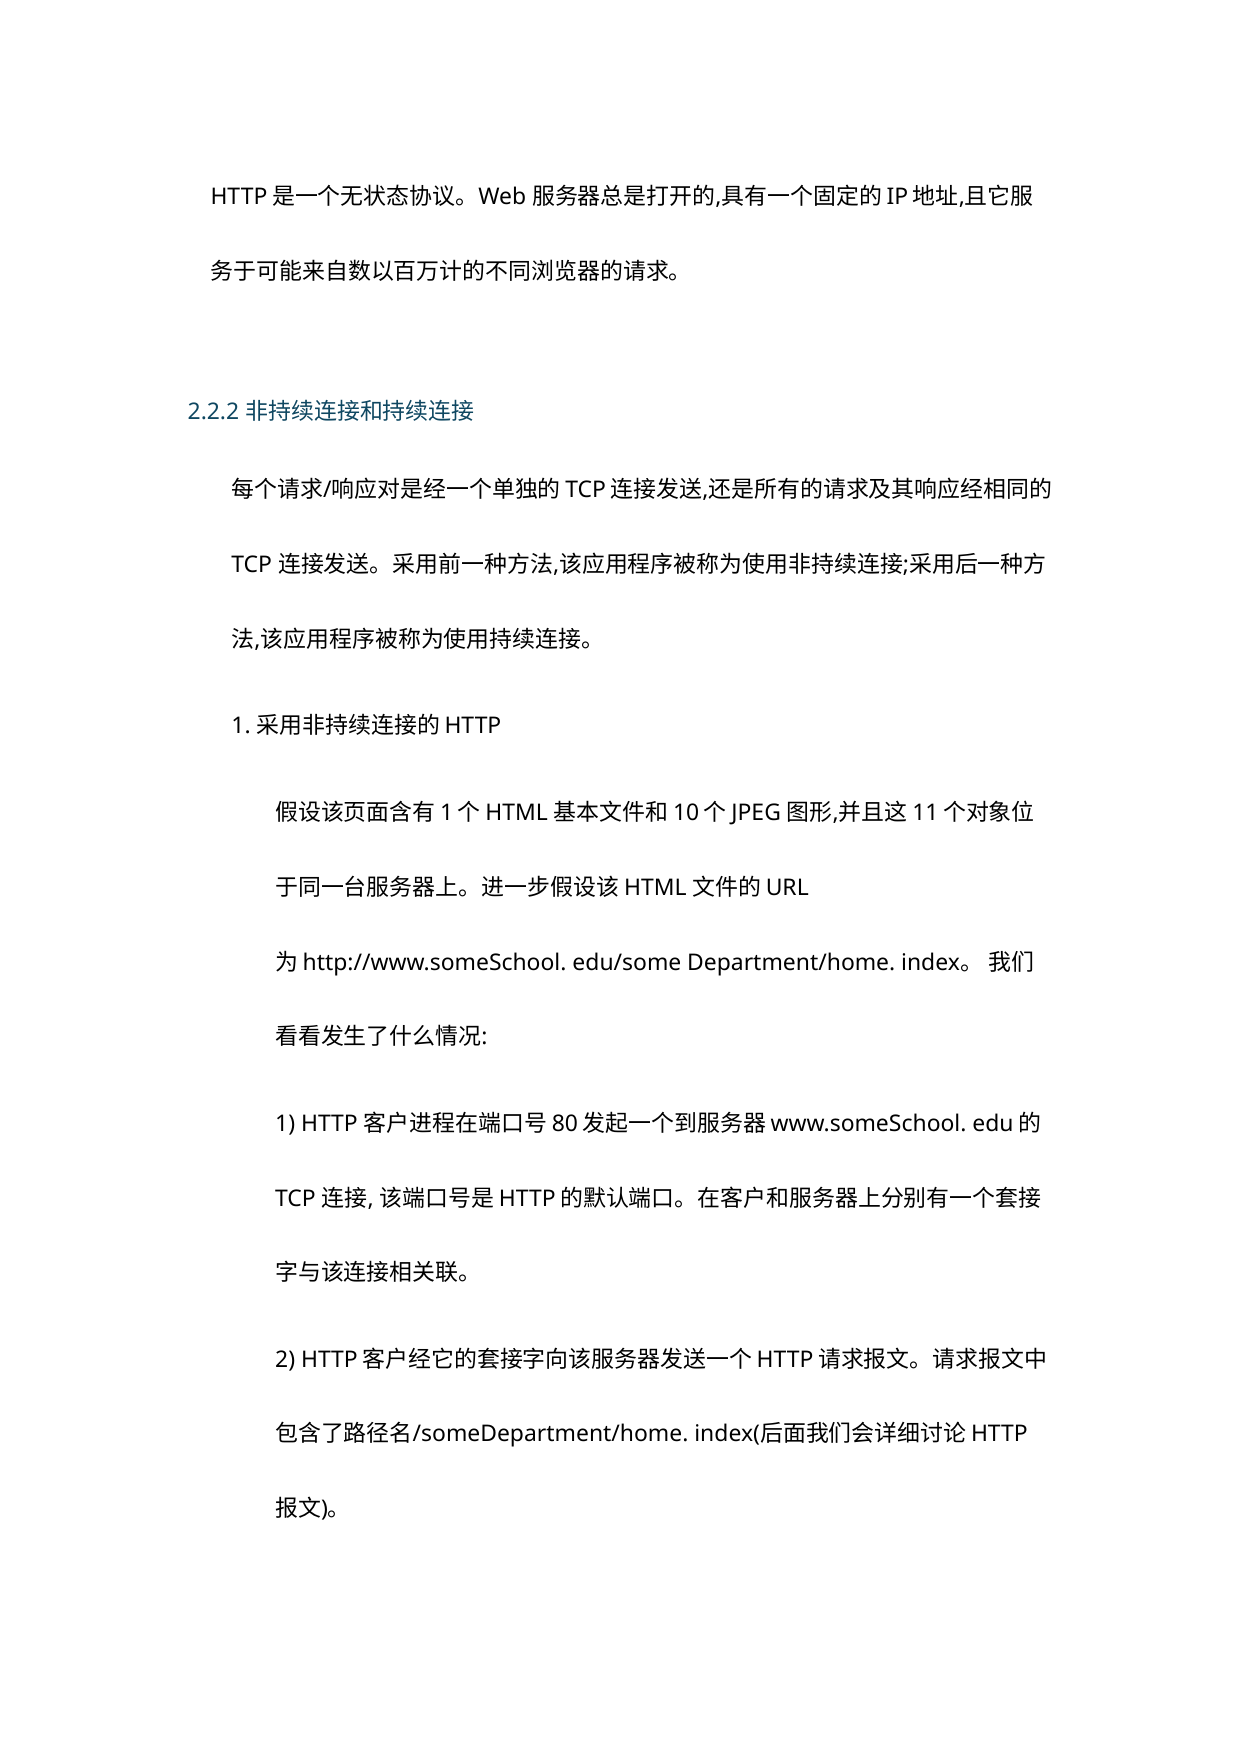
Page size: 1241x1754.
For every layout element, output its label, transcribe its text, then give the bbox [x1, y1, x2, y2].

text 1. 采用非持续连接的HTTP [231, 691, 1053, 756]
text 假设该页面含有1个HTML 基本文件和10个JPEG 图形,并且这11个对象位于同一台服务器上。进一步假设该 HTML 文件的URL 为http://www.someSchool. edu/some Department/home. index。 我们看看发生了什么情况: [275, 778, 1053, 1067]
text 1) HTTP 客户进程在端口号80发起一个到服务器www.someSchool. edu的TCP 连接, 该端口号是HTTP的默认端口。在客户和服务器上分别有一个套接字与该连接相关联。 [275, 1089, 1053, 1303]
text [210, 162, 1053, 302]
text 每个请求/响应对是经一个单独的TCP连接发送,还是所有的请求及其响应经相同的TCP 连接发送。采用前一种方法,该应用程序被称为使用非持续连接;采用后一种方法,该应用程序被称为使用持续连接。 [231, 455, 1053, 670]
subtitle 2.2.2 非持续连接和持续连接 [187, 377, 1053, 442]
text 2) HTTP客户经它的套接字向该服务器发送一个HTTP请求报文。请求报文中包含了路径名/someDepartment/home. index(后面我们会详细讨论HTTP报文)。 [275, 1325, 1053, 1539]
